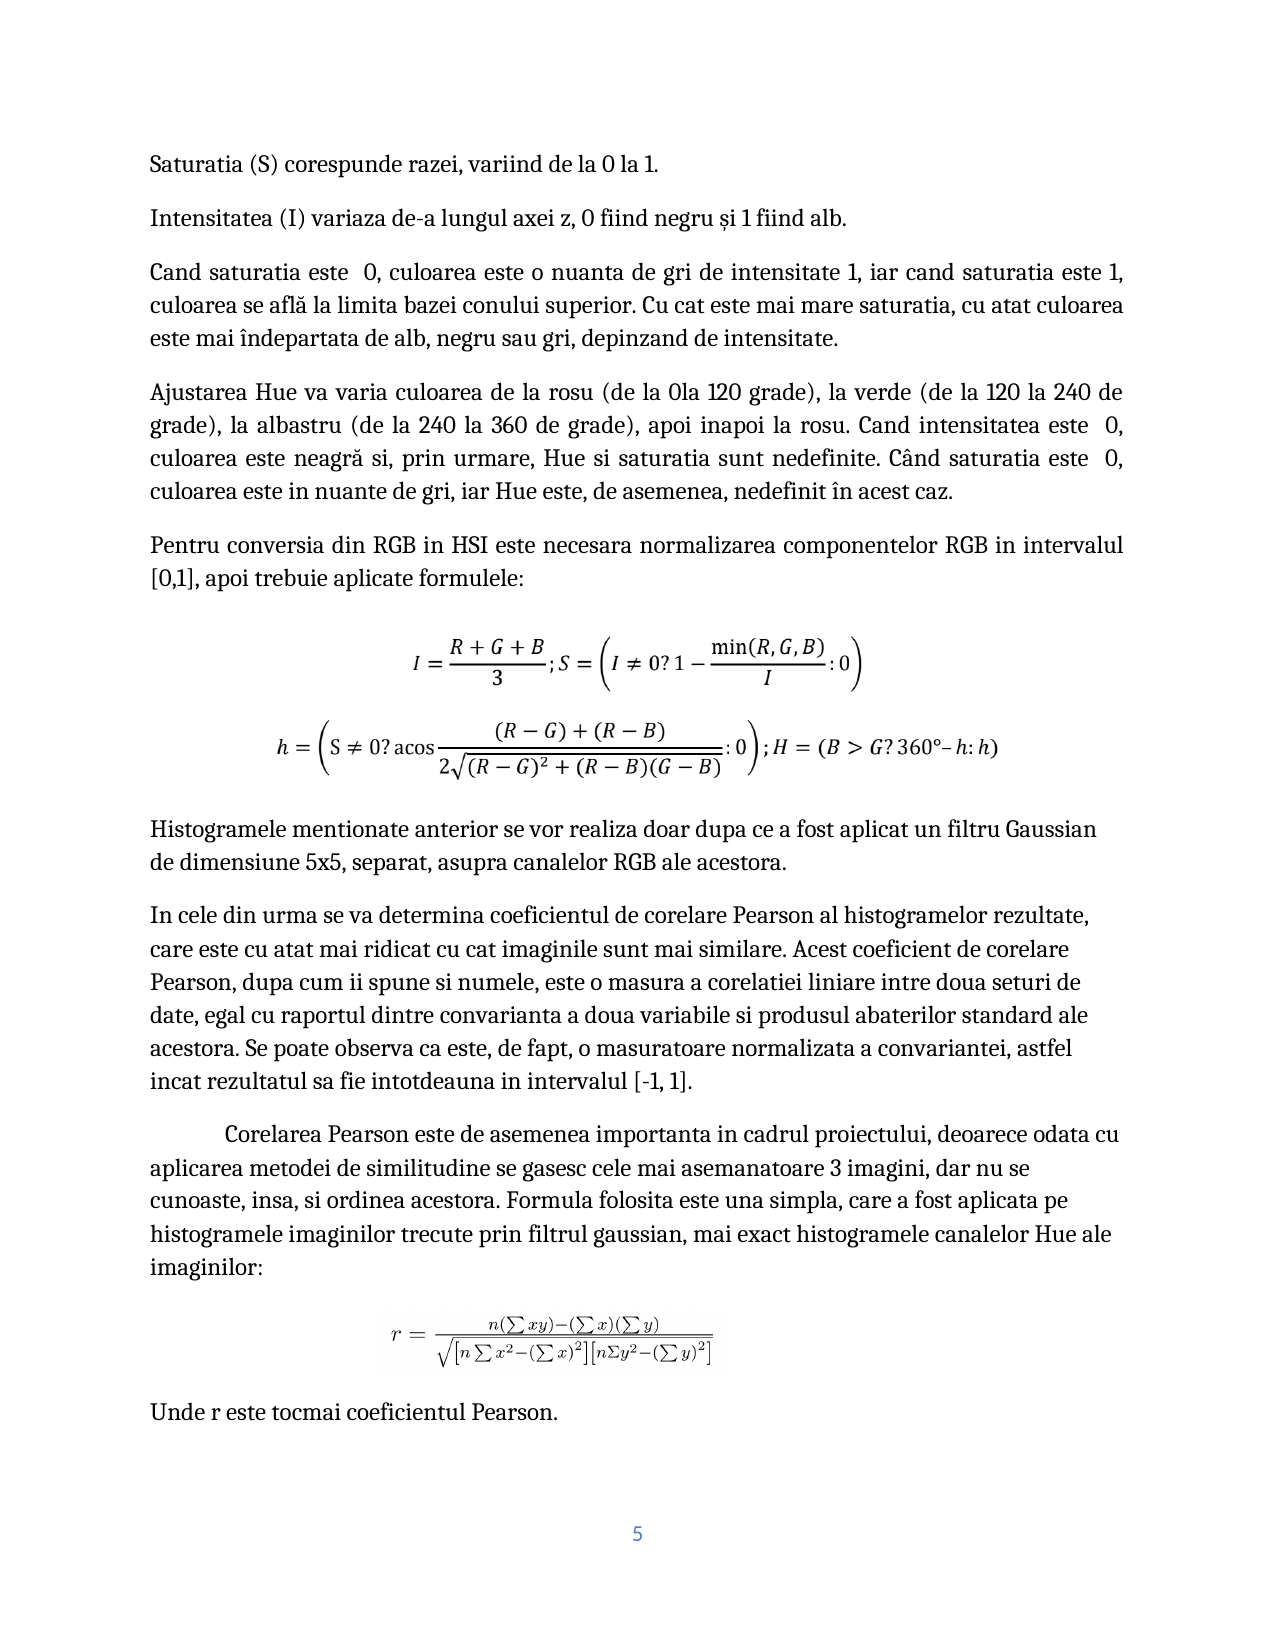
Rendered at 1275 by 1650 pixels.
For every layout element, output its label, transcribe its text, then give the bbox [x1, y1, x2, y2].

text Ajustarea Hue va varia culoarea de la rosu (de la 0la 120 grade), la verde (de la 120 la 240 de grade), la albastru (de la 240 la 360 de grade), apoi inapoi la rosu. Cand intensitatea este 0, culoarea este neagră si, prin urmare, Hue si saturatia sunt nedefinite. Când saturatia este 0, culoarea este in nuante de gri, iar Hue este, de asemenea, nedefinit în acest caz. [150, 378, 1125, 505]
text In cele din urma se va determina coeficientul de corelare Pearson al histogramelor rezultate, care este cu atat mai ridicat cu cat imaginile sunt mai similare. Acest coeficient de corelare Pearson, dupa cum ii spune si numele, este o masura a corelatiei liniare intre doua seturi de date, egal cu raportul dintre convarianta a doua variabile si produsul abaterilor standard ale acestora. Se poate observa ca este, de fapt, o masuratoare normalizata a convariantei, astfel incat rezultatul sa fie intotdeauna in intervalul [-1, 1]. [150, 901, 1125, 1095]
picture [261, 617, 1014, 790]
text Intensitatea (I) variaza de-a lungul axei z, 0 fiind negru și 1 fiind alb. [150, 204, 1125, 233]
text Unde r este tocmai coeficientul Pearson. [150, 1398, 1125, 1427]
text Corelarea Pearson este de asemenea importanta in cadrul proiectului, deoarece odata cu aplicarea metodei de similitudine se gasesc cele mai asemanatoare 3 imagini, dar nu se cunoaste, insa, si ordinea acestora. Formula folosita este una simpla, care a fost aplicata pe histogramele imaginilor trecute prin filtrul gaussian, mai exact histogramele canalelor Hue ale imaginilor: [150, 1120, 1125, 1281]
text Saturatia (S) corespunde razei, variind de la 0 la 1. [150, 150, 1125, 179]
text Histogramele mentionate anterior se vor realiza doar dupa ce a fost aplicat un filtru Gaussian de dimensiune 5x5, separat, asupra canalelor RGB ale acestora. [150, 814, 1125, 876]
text Pentru conversia din RGB in HSI este necesara normalizarea componentelor RGB in intervalul [0,1], apoi trebuie aplicate formulele: [150, 531, 1125, 592]
text Cand saturatia este 0, culoarea este o nuanta de gri de intensitate 1, iar cand saturatia este 1, culoarea se află la limita bazei conului superior. Cu cat este mai mare saturatia, cu atat culoarea este mai îndepartata de alb, negru sau gri, depinzand de intensitate. [150, 258, 1125, 352]
picture [375, 1306, 727, 1373]
